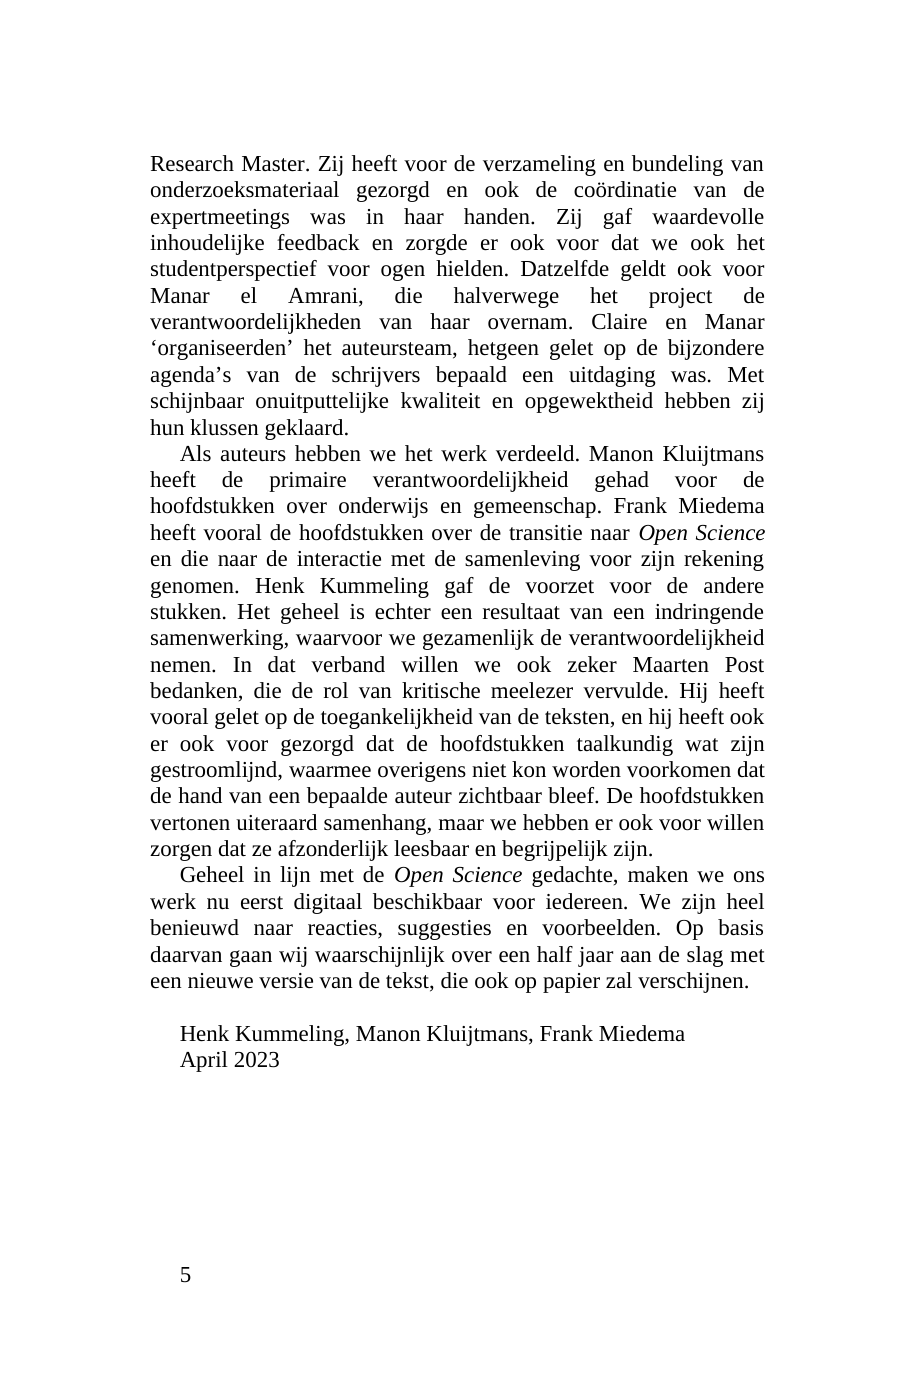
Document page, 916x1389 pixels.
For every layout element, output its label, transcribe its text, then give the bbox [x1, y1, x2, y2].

text April 2023 [150, 1046, 766, 1072]
text Als auteurs hebben we het werk verdeeld. Manon Kluijtmans heeft de primaire verantwoordelijkheid gehad voor de hoofdstukken over onderwijs en gemeenschap. Frank Miedema heeft vooral de hoofdstukken over de transitie naar Open Science en die naar de interactie met de samenleving voor zijn rekening genomen. Henk Kummeling gaf de voorzet voor de andere stukken. Het geheel is echter een resultaat van een indringende samenwerking, waarvoor we gezamenlijk de verantwoordelijkheid nemen. In dat verband willen we ook zeker Maarten Post bedanken, die de rol van kritische meelezer vervulde. Hij heeft vooral gelet op de toegankelijkheid van de teksten, en hij heeft ook er ook voor gezorgd dat de hoofdstukken taalkundig wat zijn gestroomlijnd, waarmee overigens niet kon worden voorkomen dat de hand van een bepaalde auteur zichtbaar bleef. De hoofdstukken vertonen uiteraard samenhang, maar we hebben er ook voor willen zorgen dat ze afzonderlijk leesbaar en begrijpelijk zijn. [150, 440, 766, 862]
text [150, 150, 766, 440]
text Geheel in lijn met de Open Science gedachte, maken we ons werk nu eerst digitaal beschikbaar voor iedereen. We zijn heel benieuwd naar reacties, suggesties en voorbeelden. Op basis daarvan gaan wij waarschijnlijk over een half jaar aan de slag met een nieuwe versie van de tekst, die ook op papier zal verschijnen. [150, 862, 766, 993]
text Henk Kummeling, Manon Kluijtmans, Frank Miedema [150, 1020, 766, 1046]
